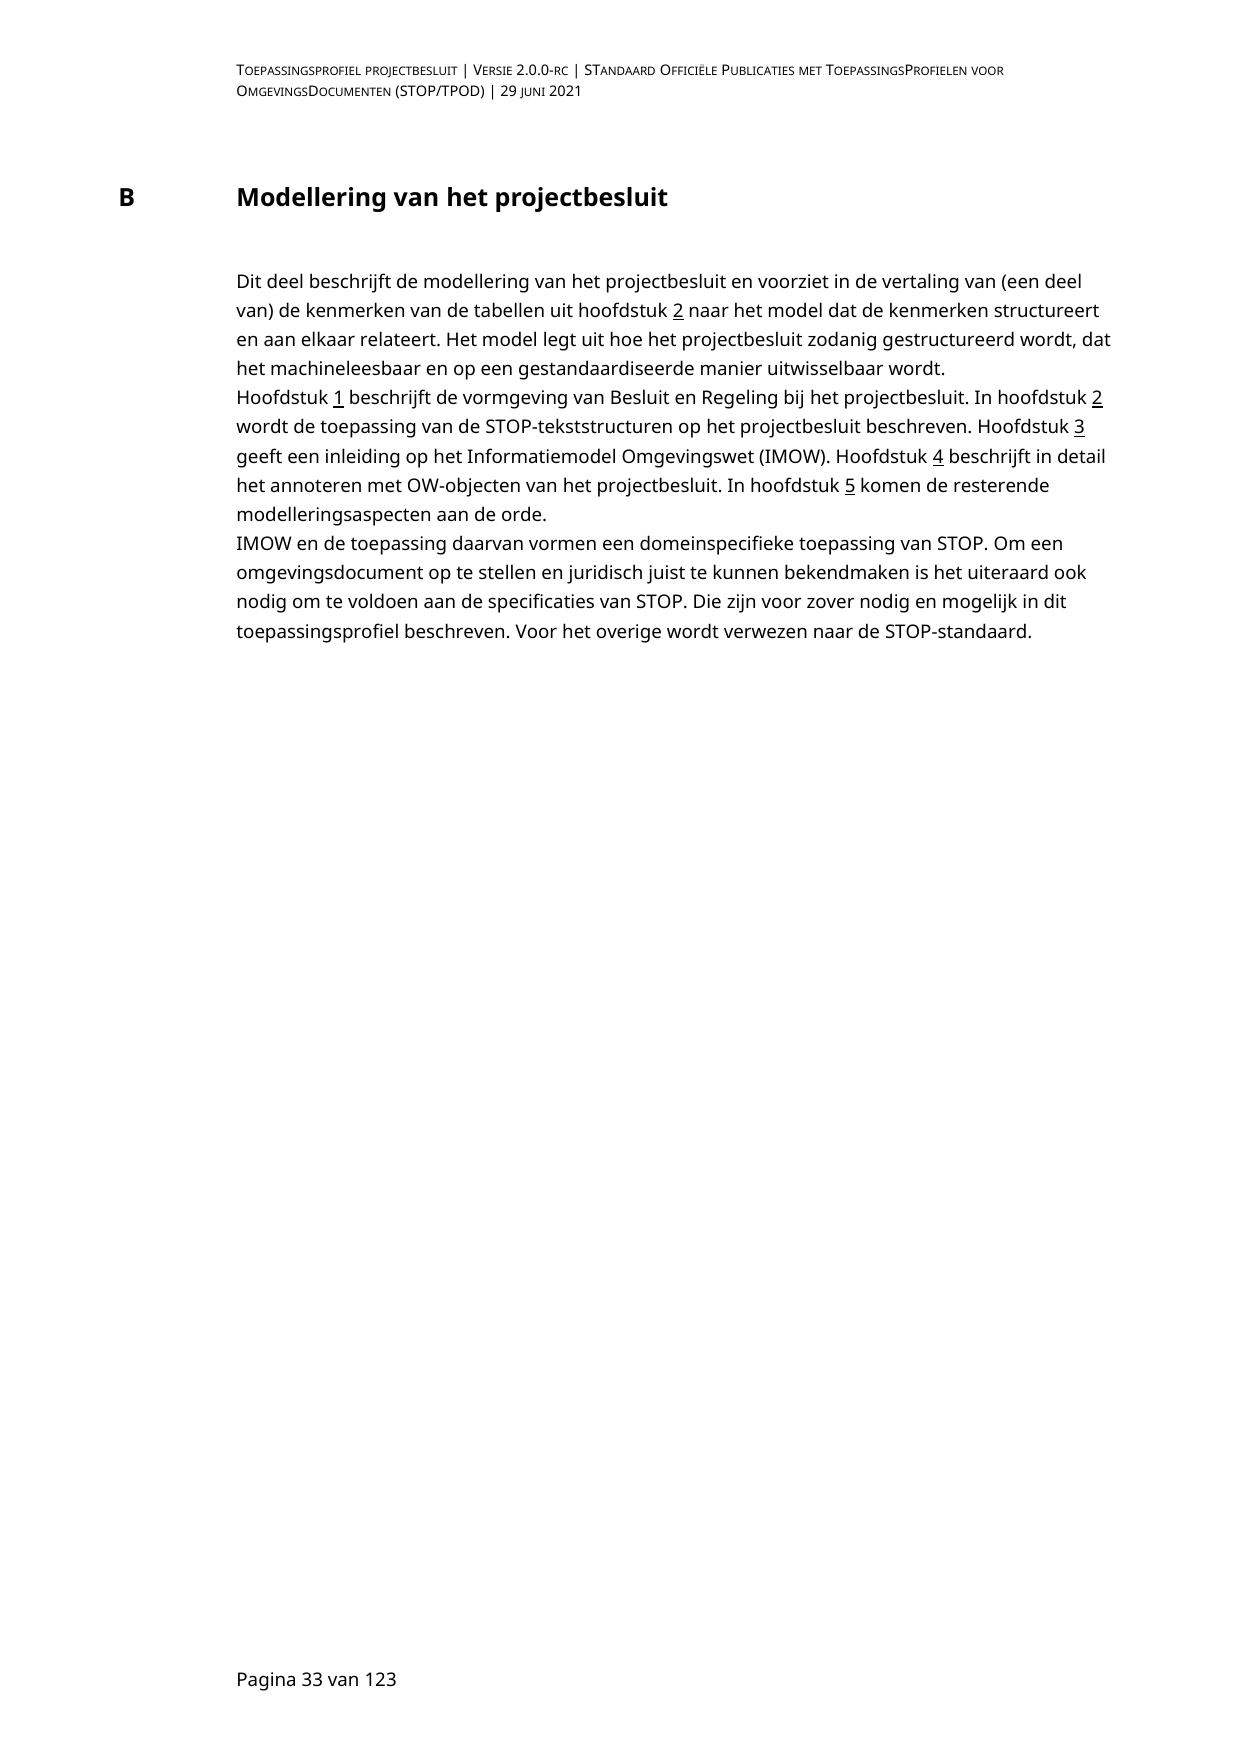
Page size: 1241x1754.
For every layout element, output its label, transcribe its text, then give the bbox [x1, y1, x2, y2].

text Dit deel beschrijft de modellering van het projectbesluit en voorziet in de vertaling van (een deel van) de kenmerken van de tabellen uit hoofdstuk 2 naar het model dat de kenmerken structureert en aan elkaar relateert. Het model legt uit hoe het projectbesluit zodanig gestructureerd wordt, dat het machineleesbaar en op een gestandaardiseerde manier uitwisselbaar wordt. [236, 265, 1122, 381]
text IMOW en de toepassing daarvan vormen een domeinspecifieke toepassing van STOP. Om een omgevingsdocument op te stellen en juridisch juist te kunnen bekendmaken is het uiteraard ook nodig om te voldoen aan de specificaties van STOP. Die zijn voor zover nodig en mogelijk in dit toepassingsprofiel beschreven. Voor het overige wordt verwezen naar de STOP-standaard. [236, 527, 1122, 644]
text Hoofdstuk 4 beschrijft de vormgeving van Besluit en Regeling bij het projectbesluit. In hoofdstuk 5 wordt de toepassing van de STOP-tekststructuren op het projectbesluit beschreven. Hoofdstuk 6 geeft een inleiding op het Informatiemodel Omgevingswet (IMOW). Hoofdstuk 7 beschrijft in detail het annoteren met OW-objecten van het projectbesluit. In hoofdstuk 8 komen de resterende modelleringsaspecten aan de orde. [236, 381, 1122, 527]
subtitle Modellering van het projectbesluit [118, 177, 1122, 214]
